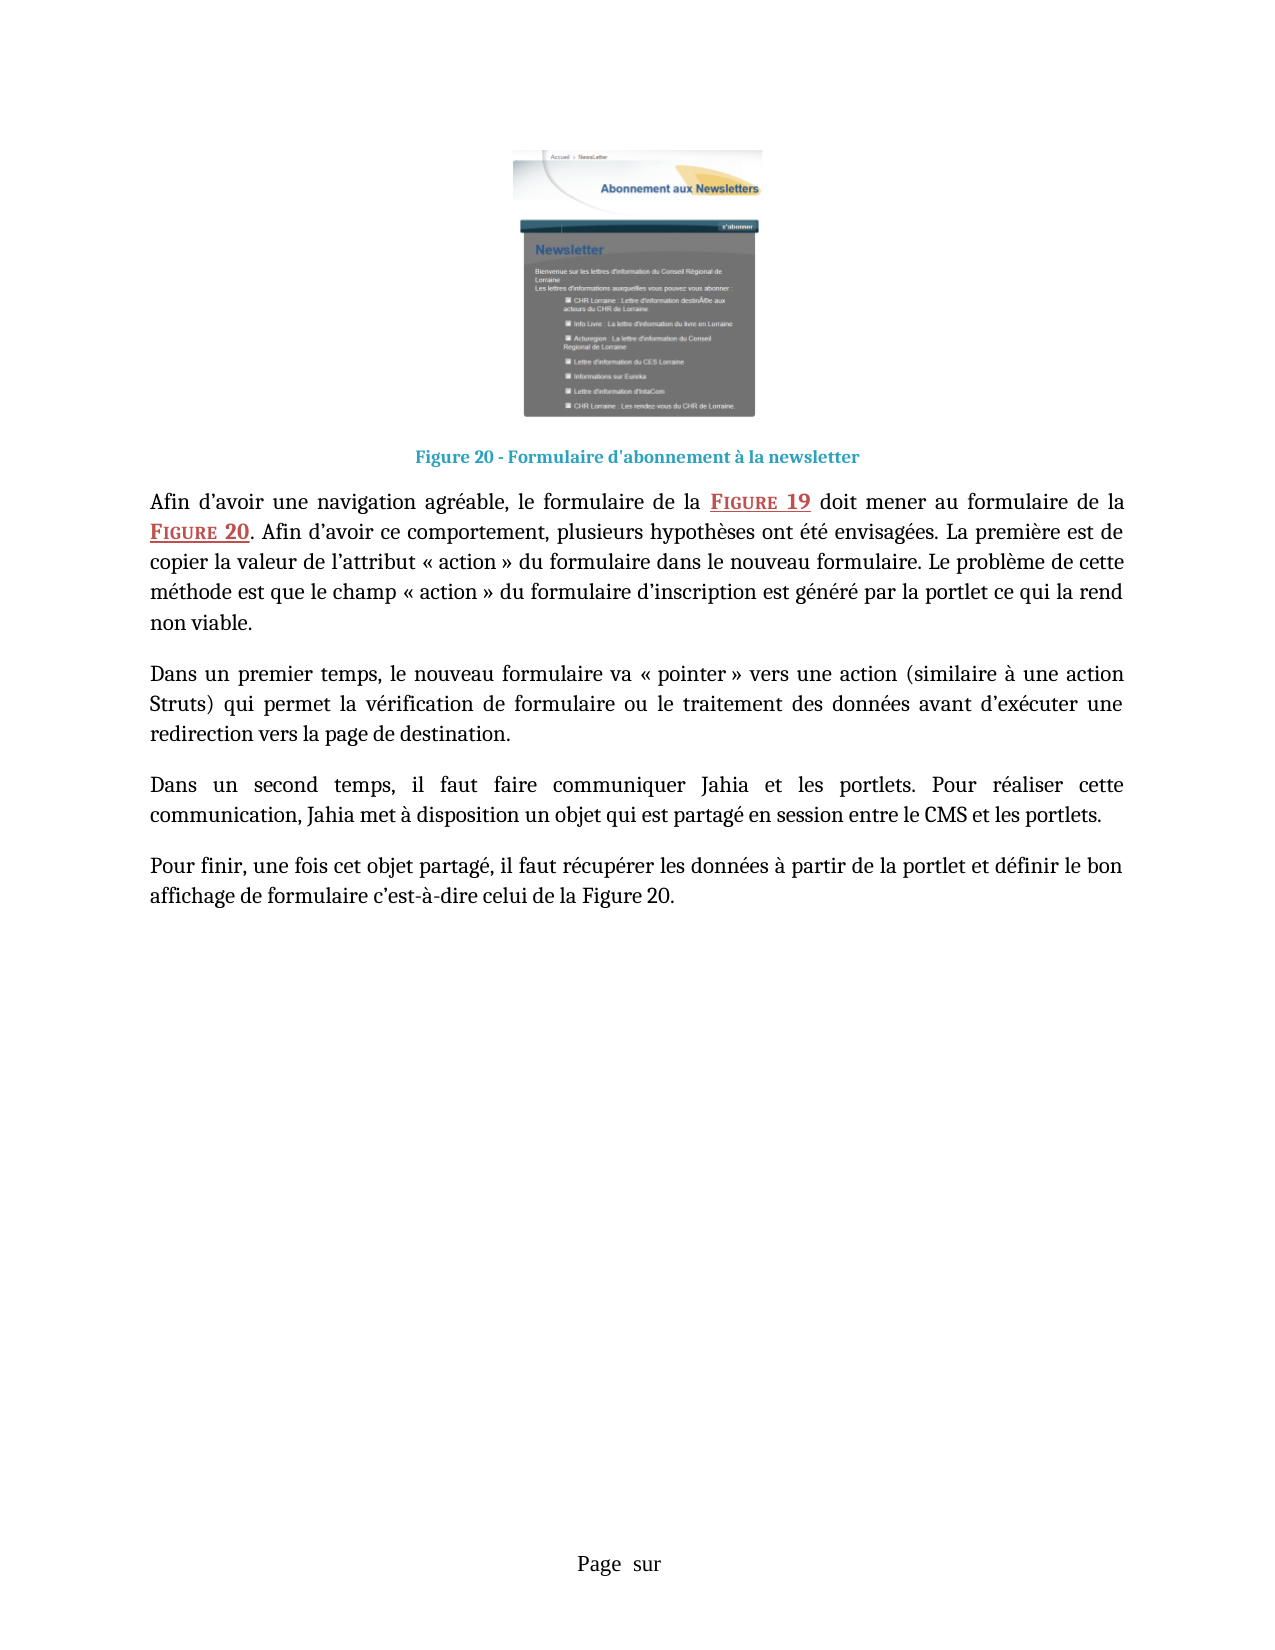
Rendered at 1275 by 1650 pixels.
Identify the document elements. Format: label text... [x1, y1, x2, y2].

text Figure 20 - Formulaire d'abonnement à la newsletter [150, 446, 1125, 468]
text Dans un premier temps, le nouveau formulaire va « pointer » vers une action (similaire à une action Struts) qui permet la vérification de formulaire ou le traitement des données avant d’exécuter une redirection vers la page de destination. [150, 660, 1125, 747]
text Pour finir, une fois cet objet partagé, il faut récupérer les données à partir de la portlet et définir le bon affichage de formulaire c’est-à-dire celui de la Figure 20. [150, 853, 1125, 910]
text Afin d’avoir une navigation agréable, le formulaire de la Figure 19 doit mener au formulaire de la Figure 20. Afin d’avoir ce comportement, plusieurs hypothèses ont été envisagées. La première est de copier la valeur de l’attribut « action » du formulaire dans le nouveau formulaire. Le problème de cette méthode est que le champ « action » du formulaire d’inscription est généré par la portlet ce qui la rend non viable. [150, 488, 1125, 636]
picture [512, 150, 763, 422]
text Dans un second temps, il faut faire communiquer Jahia et les portlets. Pour réaliser cette communication, Jahia met à disposition un objet qui est partagé en session entre le CMS et les portlets. [150, 772, 1125, 828]
